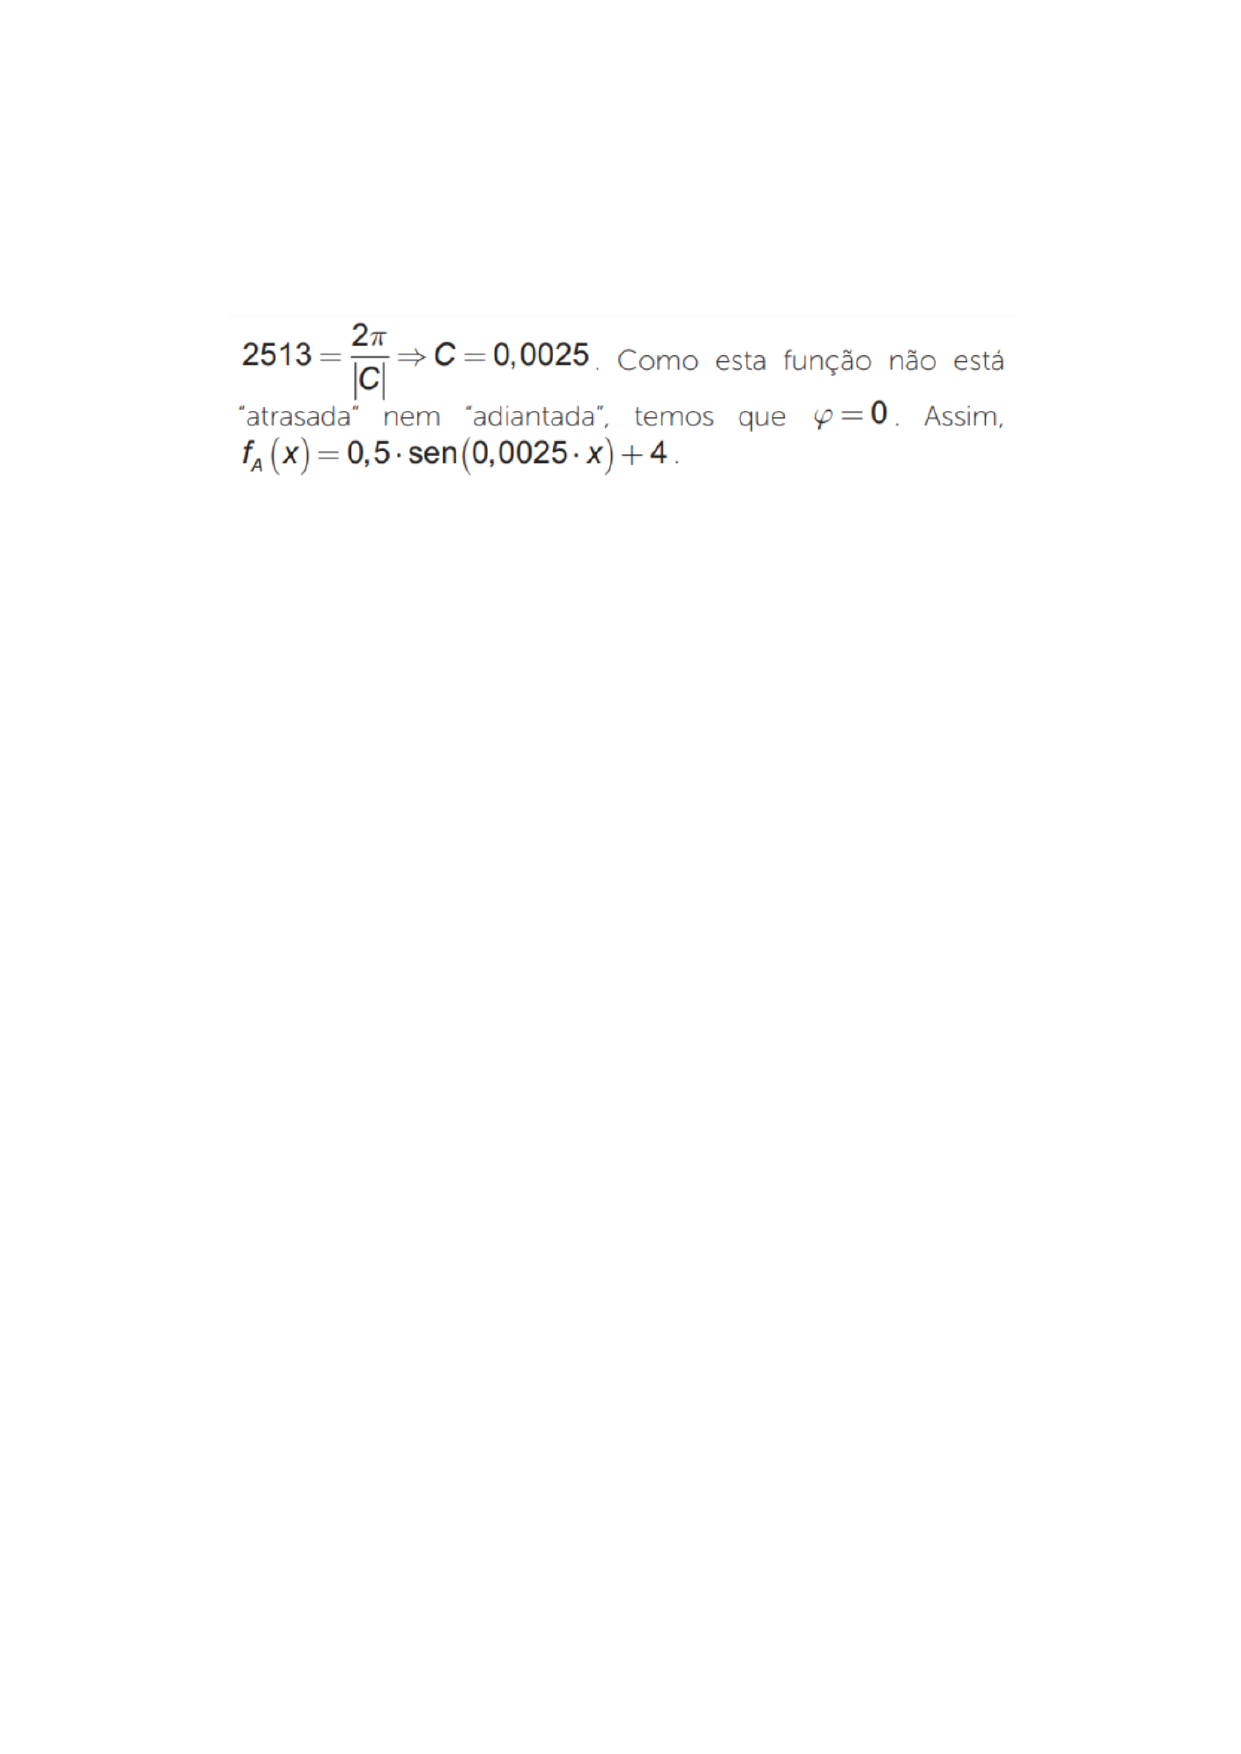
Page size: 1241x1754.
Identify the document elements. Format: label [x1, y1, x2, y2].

picture [177, 147, 1063, 646]
